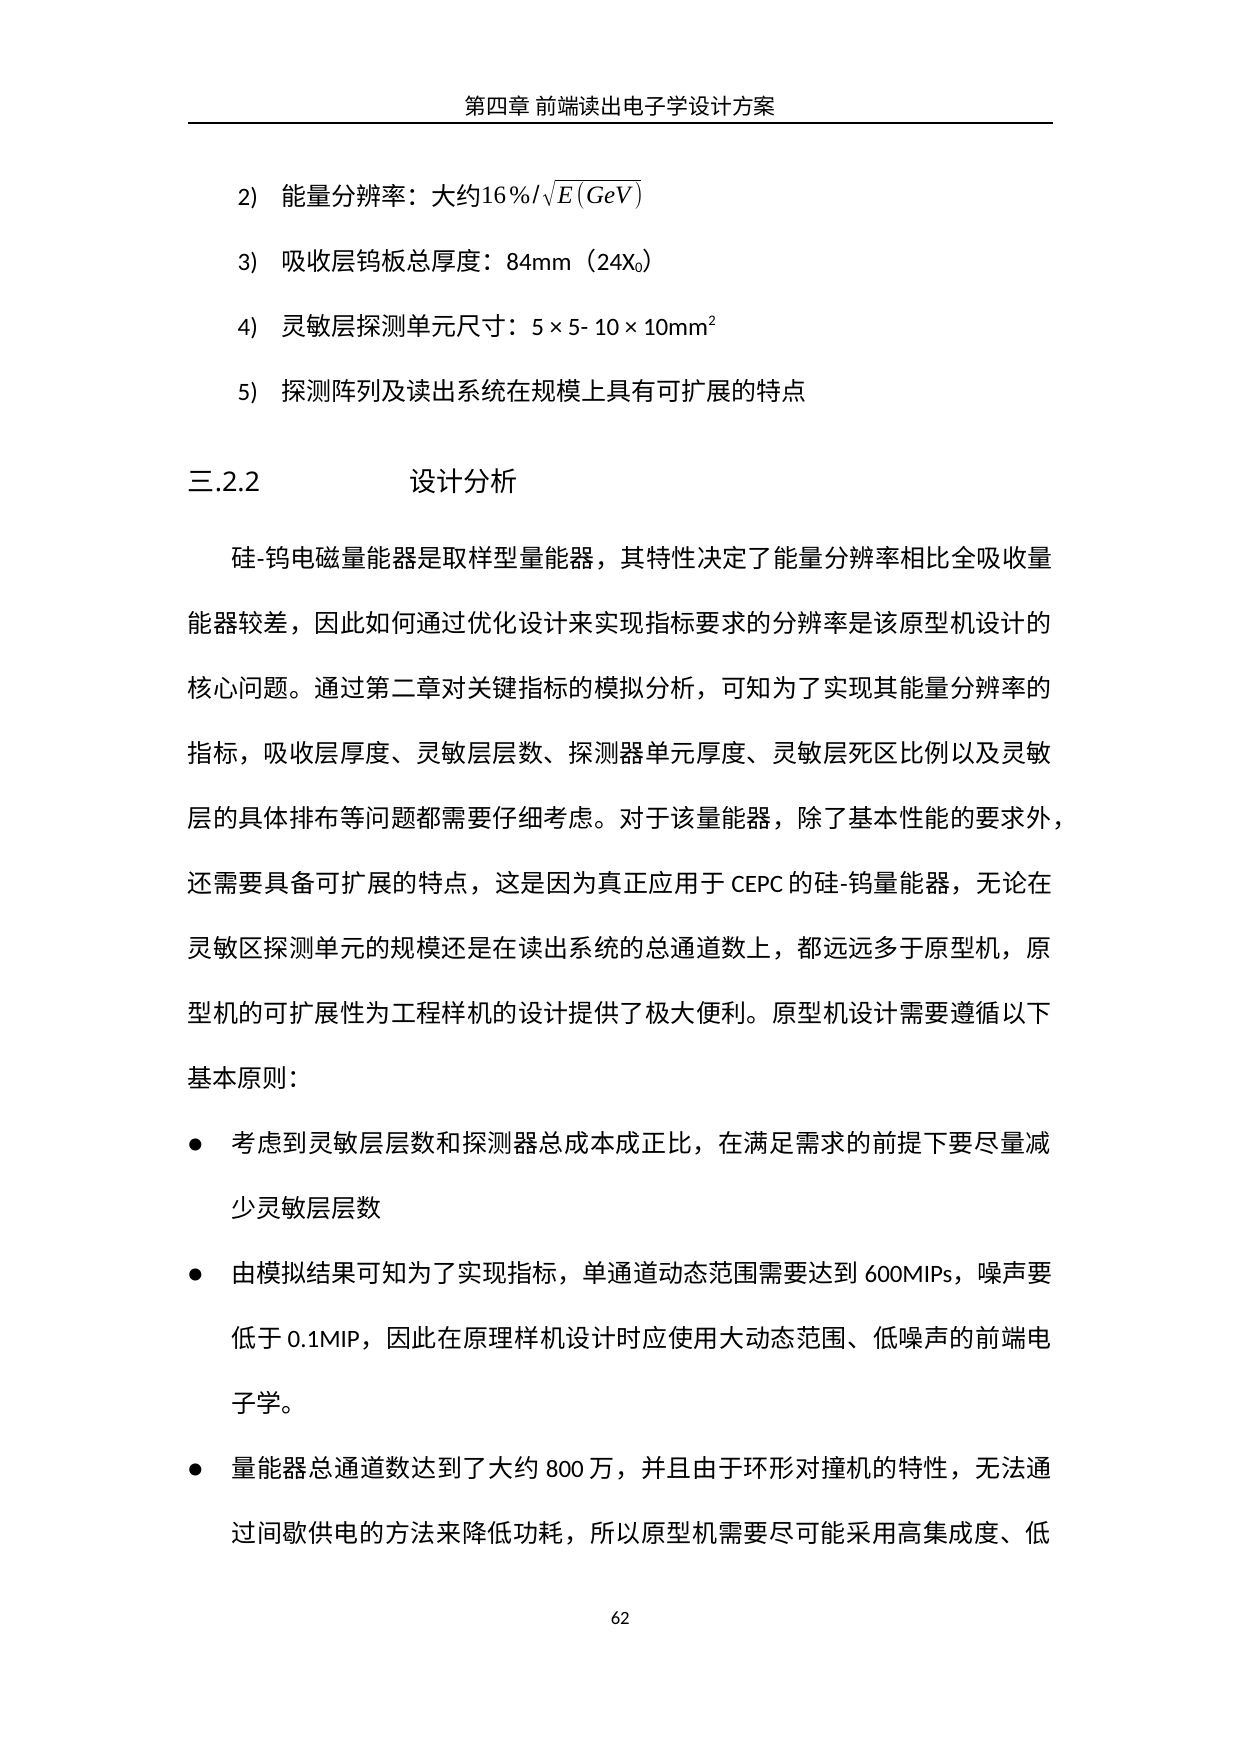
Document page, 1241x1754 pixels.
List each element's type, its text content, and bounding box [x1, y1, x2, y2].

list 考虑到灵敏层层数和探测器总成本成正比，在满足需求的前提下要尽量减少灵敏层层数 [187, 1109, 1053, 1239]
list 灵敏层探测单元尺寸：5 × 5- 10 × 10mm2 [237, 292, 1053, 357]
list 由模拟结果可知为了实现指标，单通道动态范围需要达到600MIPs，噪声要低于0.1MIP，因此在原理样机设计时应使用大动态范围、低噪声的前端电子学。 [187, 1239, 1053, 1434]
subtitle 设计分析 [187, 447, 1053, 512]
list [187, 1434, 1053, 1564]
text 硅-钨电磁量能器是取样型量能器，其特性决定了能量分辨率相比全吸收量能器较差，因此如何通过优化设计来实现指标要求的分辨率是该原型机设计的核心问题。通过第二章对关键指标的模拟分析，可知为了实现其能量分辨率的指标，吸收层厚度、灵敏层层数、探测器单元厚度、灵敏层死区比例以及灵敏层的具体排布等问题都需要仔细考虑。对于该量能器，除了基本性能的要求外，还需要具备可扩展的特点，这是因为真正应用于CEPC的硅-钨量能器，无论在灵敏区探测单元的规模还是在读出系统的总通道数上，都远远多于原型机，原型机的可扩展性为工程样机的设计提供了极大便利。原型机设计需要遵循以下基本原则： [187, 524, 1053, 1109]
list 吸收层钨板总厚度：84mm（24X0） [237, 227, 1053, 292]
list 能量分辨率：大约 [237, 162, 1053, 227]
list 探测阵列及读出系统在规模上具有可扩展的特点 [237, 357, 1053, 422]
